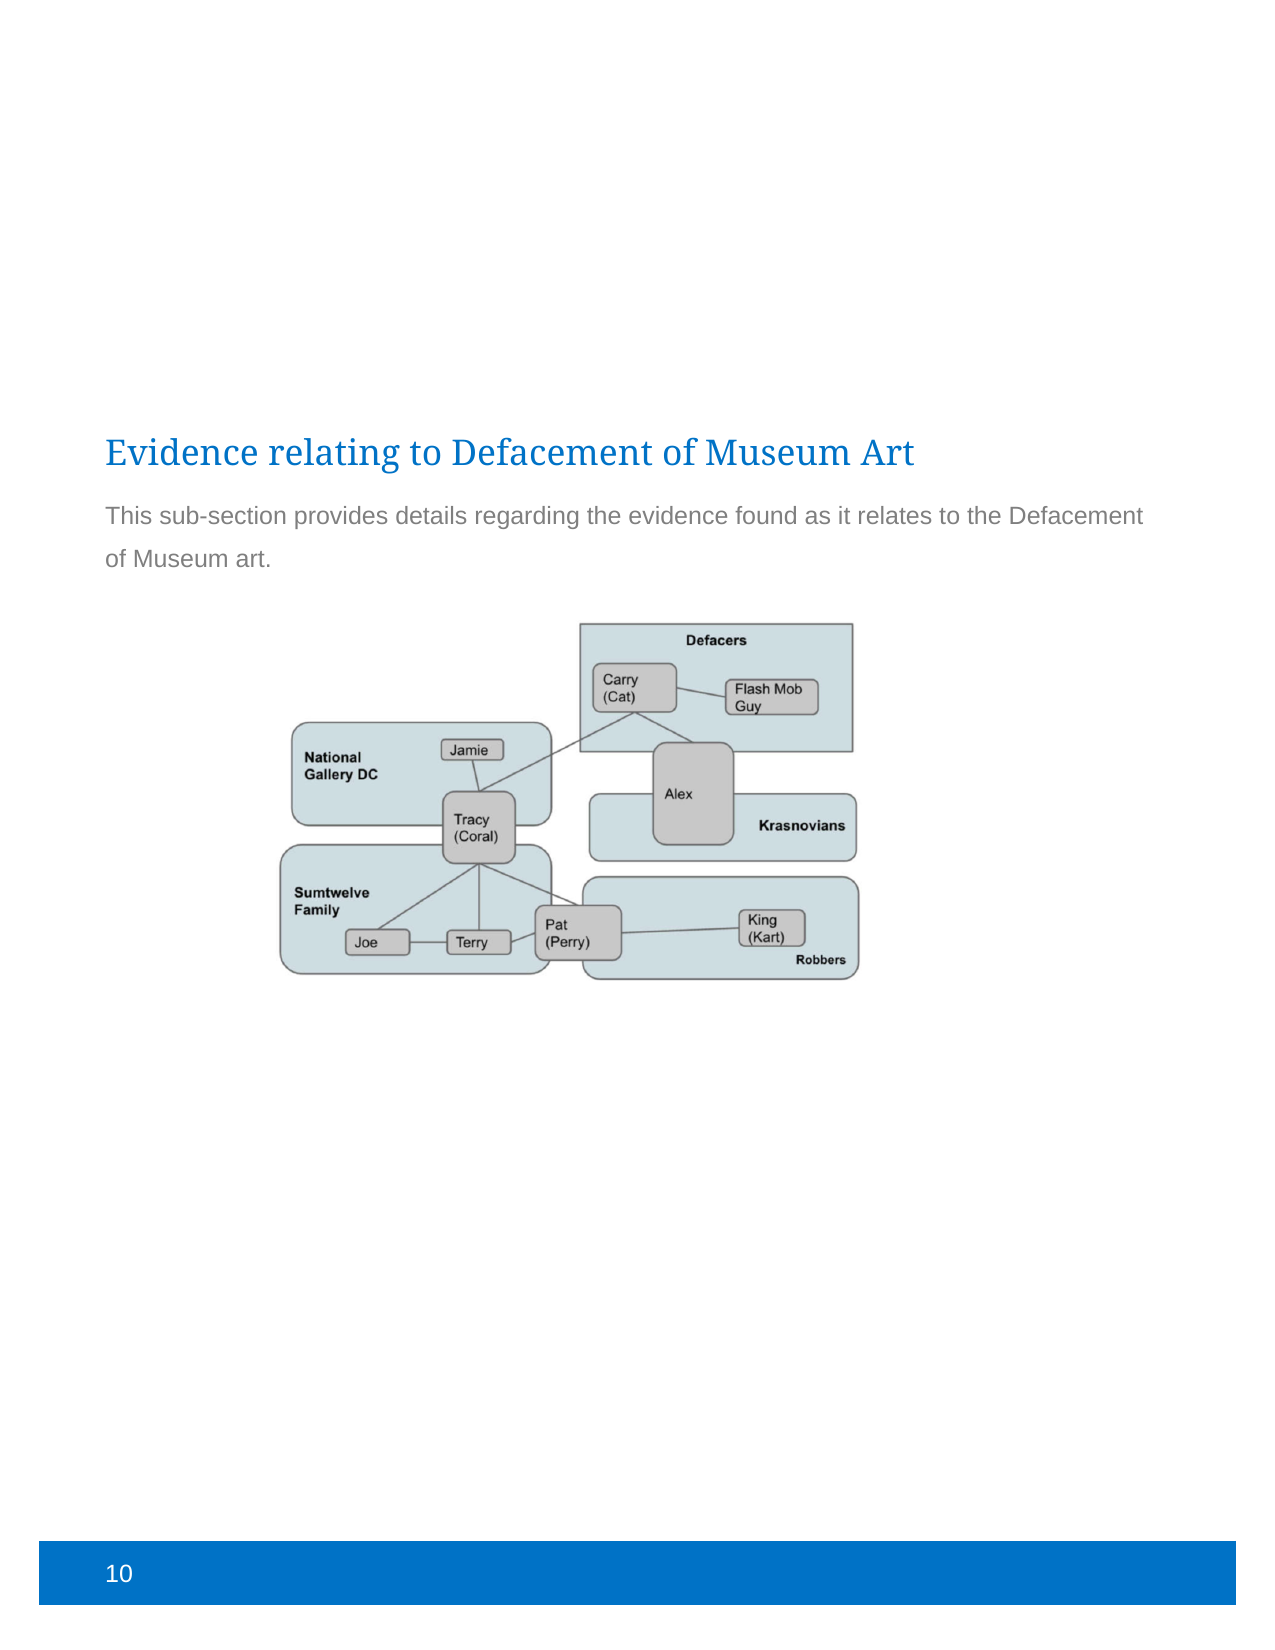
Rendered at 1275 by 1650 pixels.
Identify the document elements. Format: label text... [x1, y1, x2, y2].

text This sub-section provides details regarding the evidence found as it relates to the Defacement of Museum art. [105, 501, 1170, 572]
subtitle Evidence relating to Defacement of Museum Art [105, 427, 1170, 476]
picture [257, 620, 872, 986]
